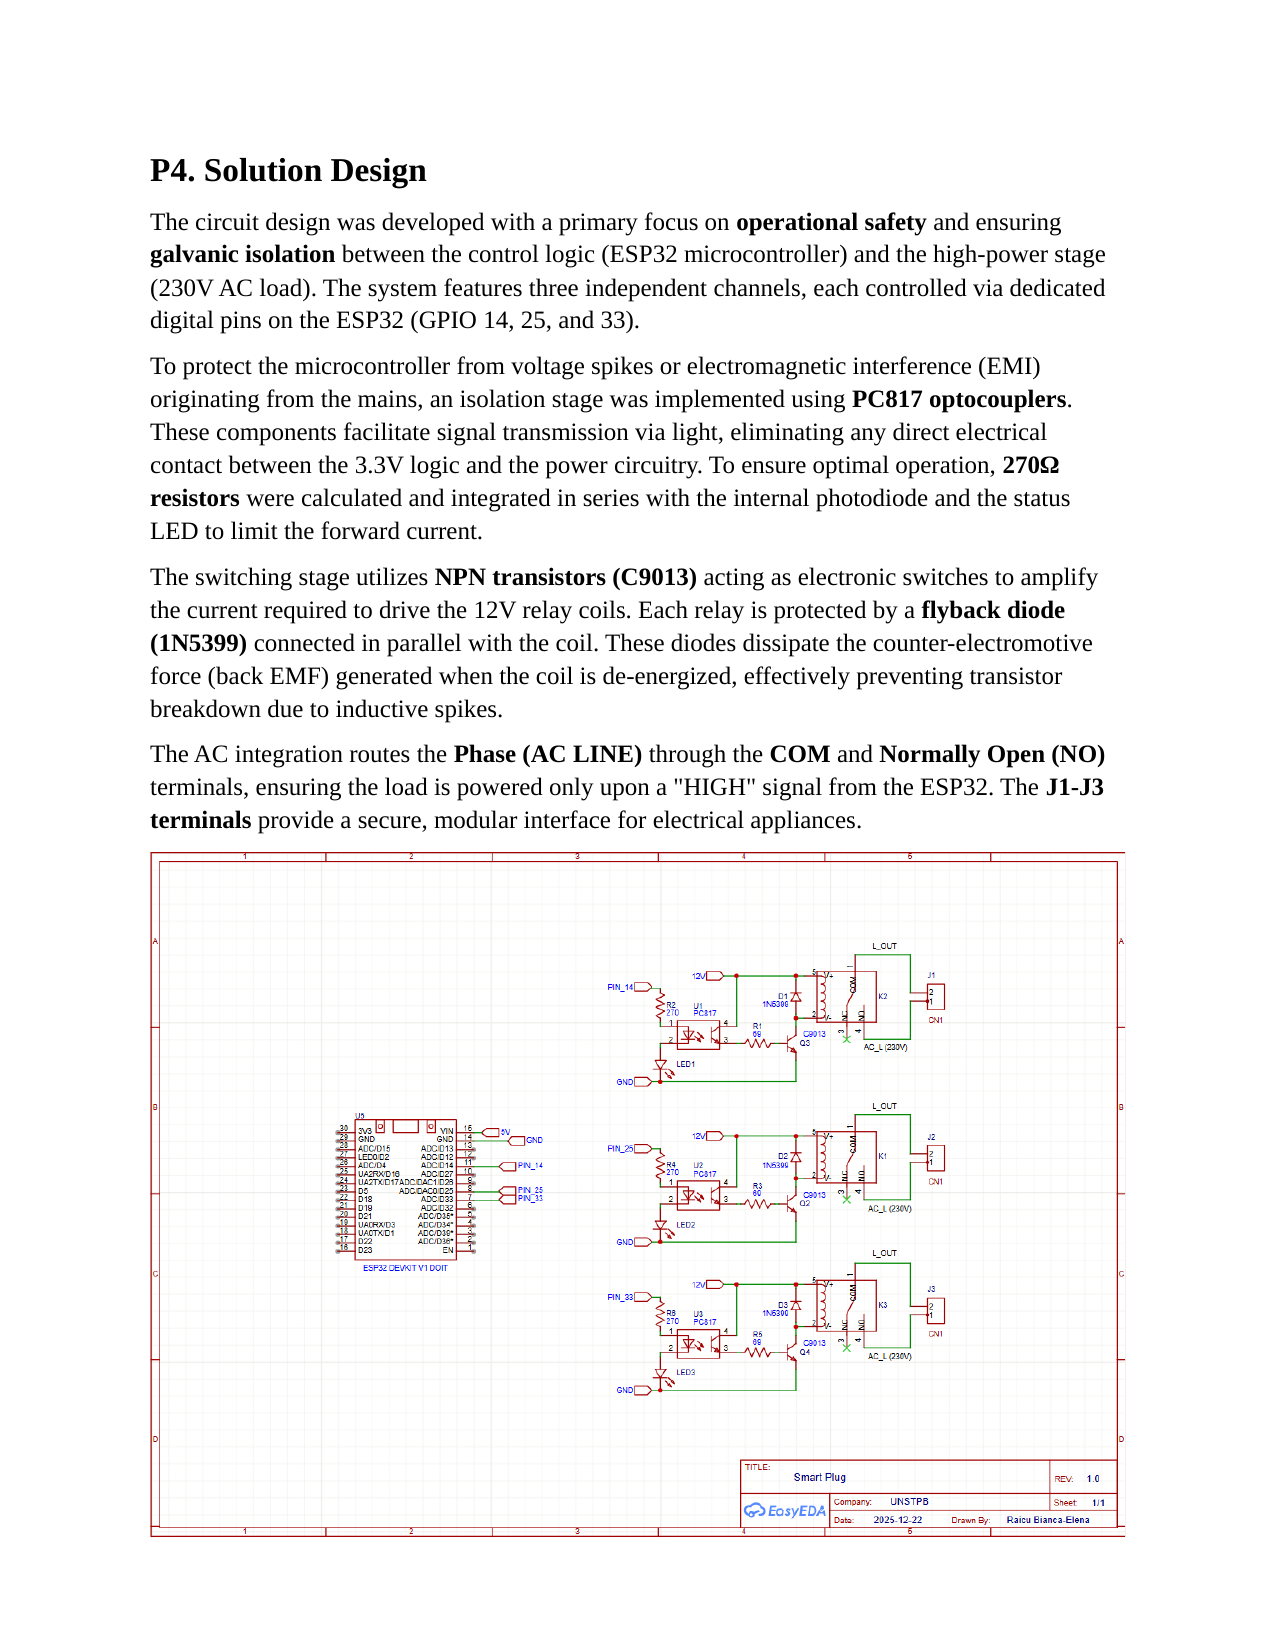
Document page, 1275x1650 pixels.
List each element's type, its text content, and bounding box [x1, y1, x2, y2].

text The AC integration routes the Phase (AC LINE) through the COM and Normally Open (NO) terminals, ensuring the load is powered only upon a "HIGH" signal from the ESP32. The J1-J3 terminals provide a secure, modular interface for electrical appliances. [150, 739, 1125, 834]
text P4. Solution Design [150, 150, 1125, 188]
text To protect the microcontroller from voltage spikes or electromagnetic interference (EMI) originating from the mains, an isolation stage was implemented using PC817 optocouplers. These components facilitate signal transmission via light, eliminating any direct electrical contact between the 3.3V logic and the power circuitry. To ensure optimal operation, 270Ω resistors were calculated and integrated in series with the internal photodiode and the status LED to limit the forward current. [150, 351, 1125, 545]
picture [149, 852, 1125, 1538]
text The switching stage utilizes NPN transistors (C9013) acting as electronic switches to amplify the current required to drive the 12V relay coils. Each relay is protected by a flyback diode (1N5399) connected in parallel with the coil. These diodes dissipate the counter-electromotive force (back EMF) generated when the coil is de-energized, effectively preventing transistor breakdown due to inductive spikes. [150, 562, 1125, 723]
text The circuit design was developed with a primary focus on operational safety and ensuring galvanic isolation between the control logic (ESP32 microcontroller) and the high-power stage (230V AC load). The system features three independent channels, each controlled via dedicated digital pins on the ESP32 (GPIO 14, 25, and 33). [150, 207, 1125, 334]
